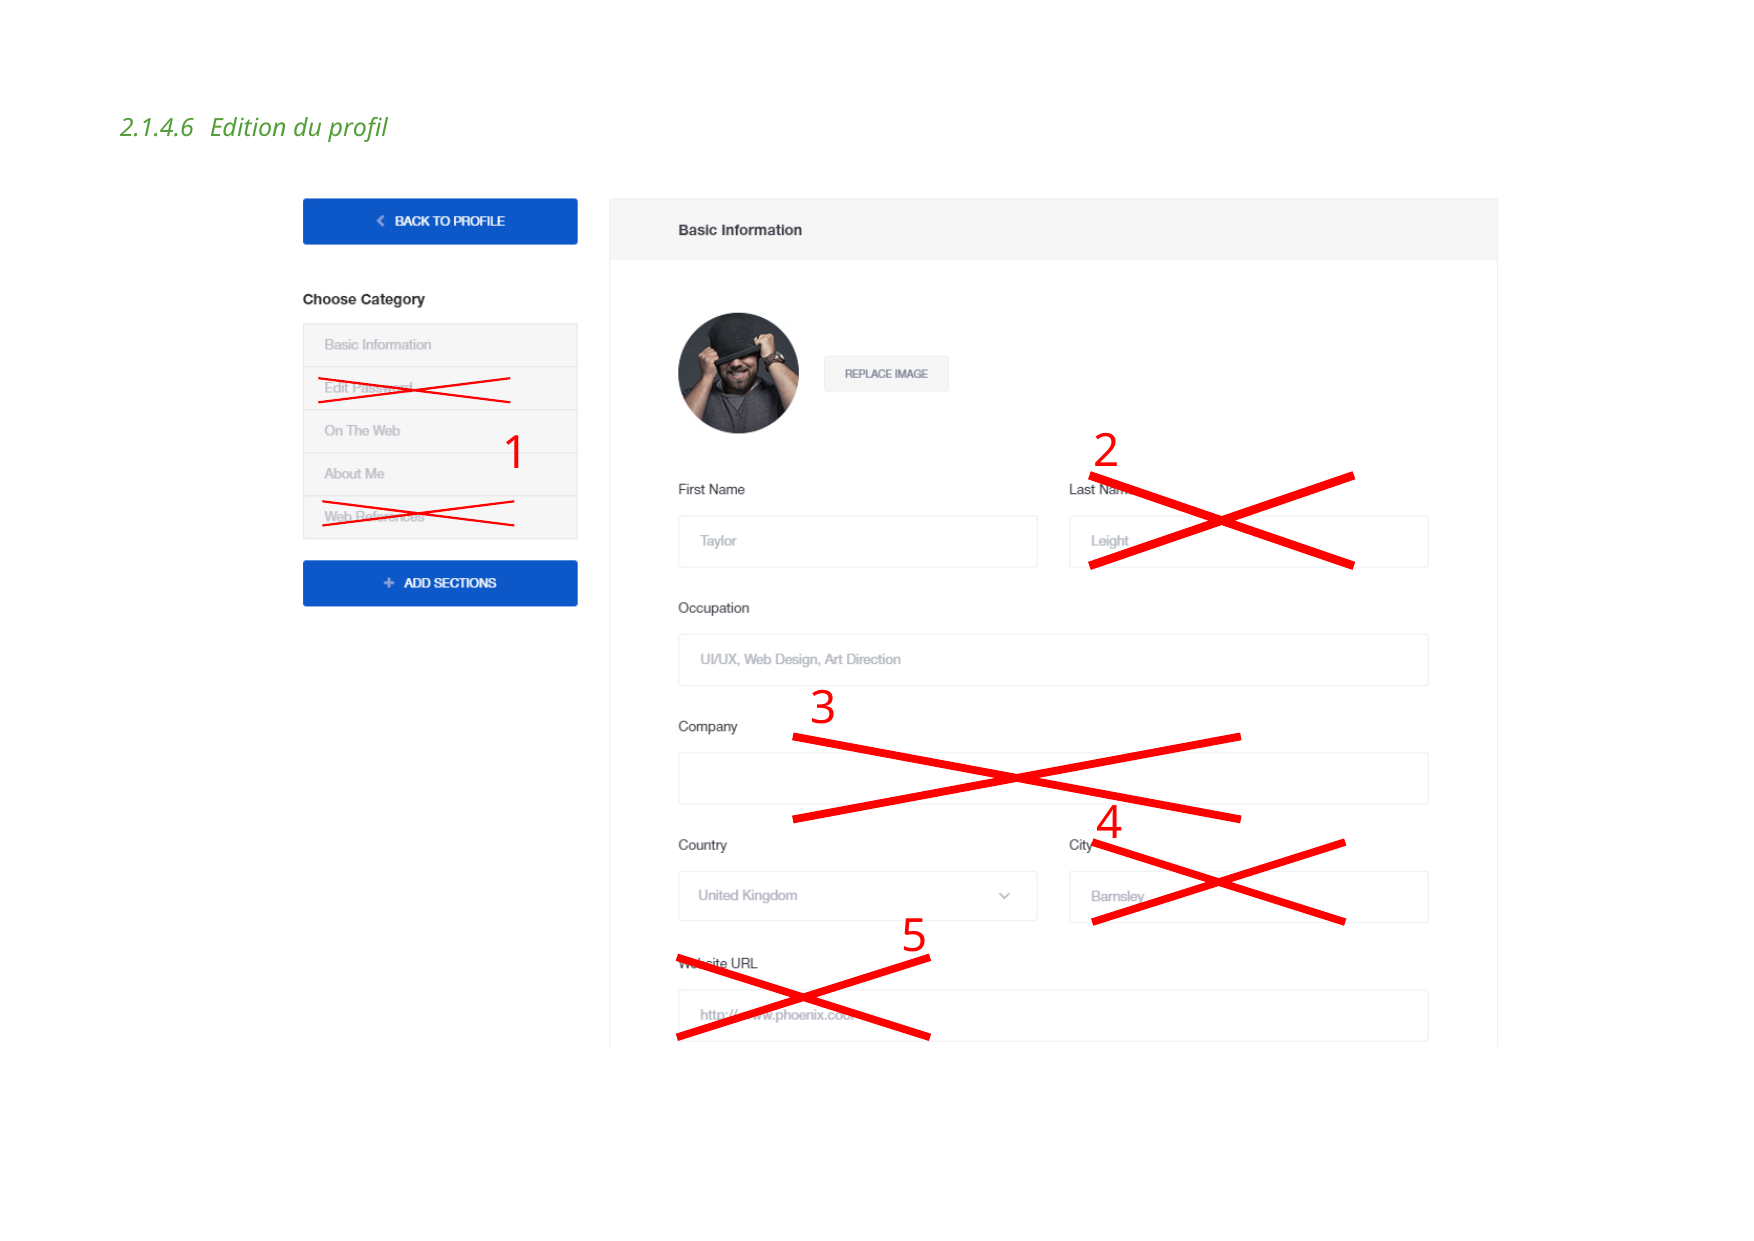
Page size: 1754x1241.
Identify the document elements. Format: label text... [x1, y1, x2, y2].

subtitle Edition du profil [119, 109, 1634, 143]
picture [258, 167, 1519, 1047]
